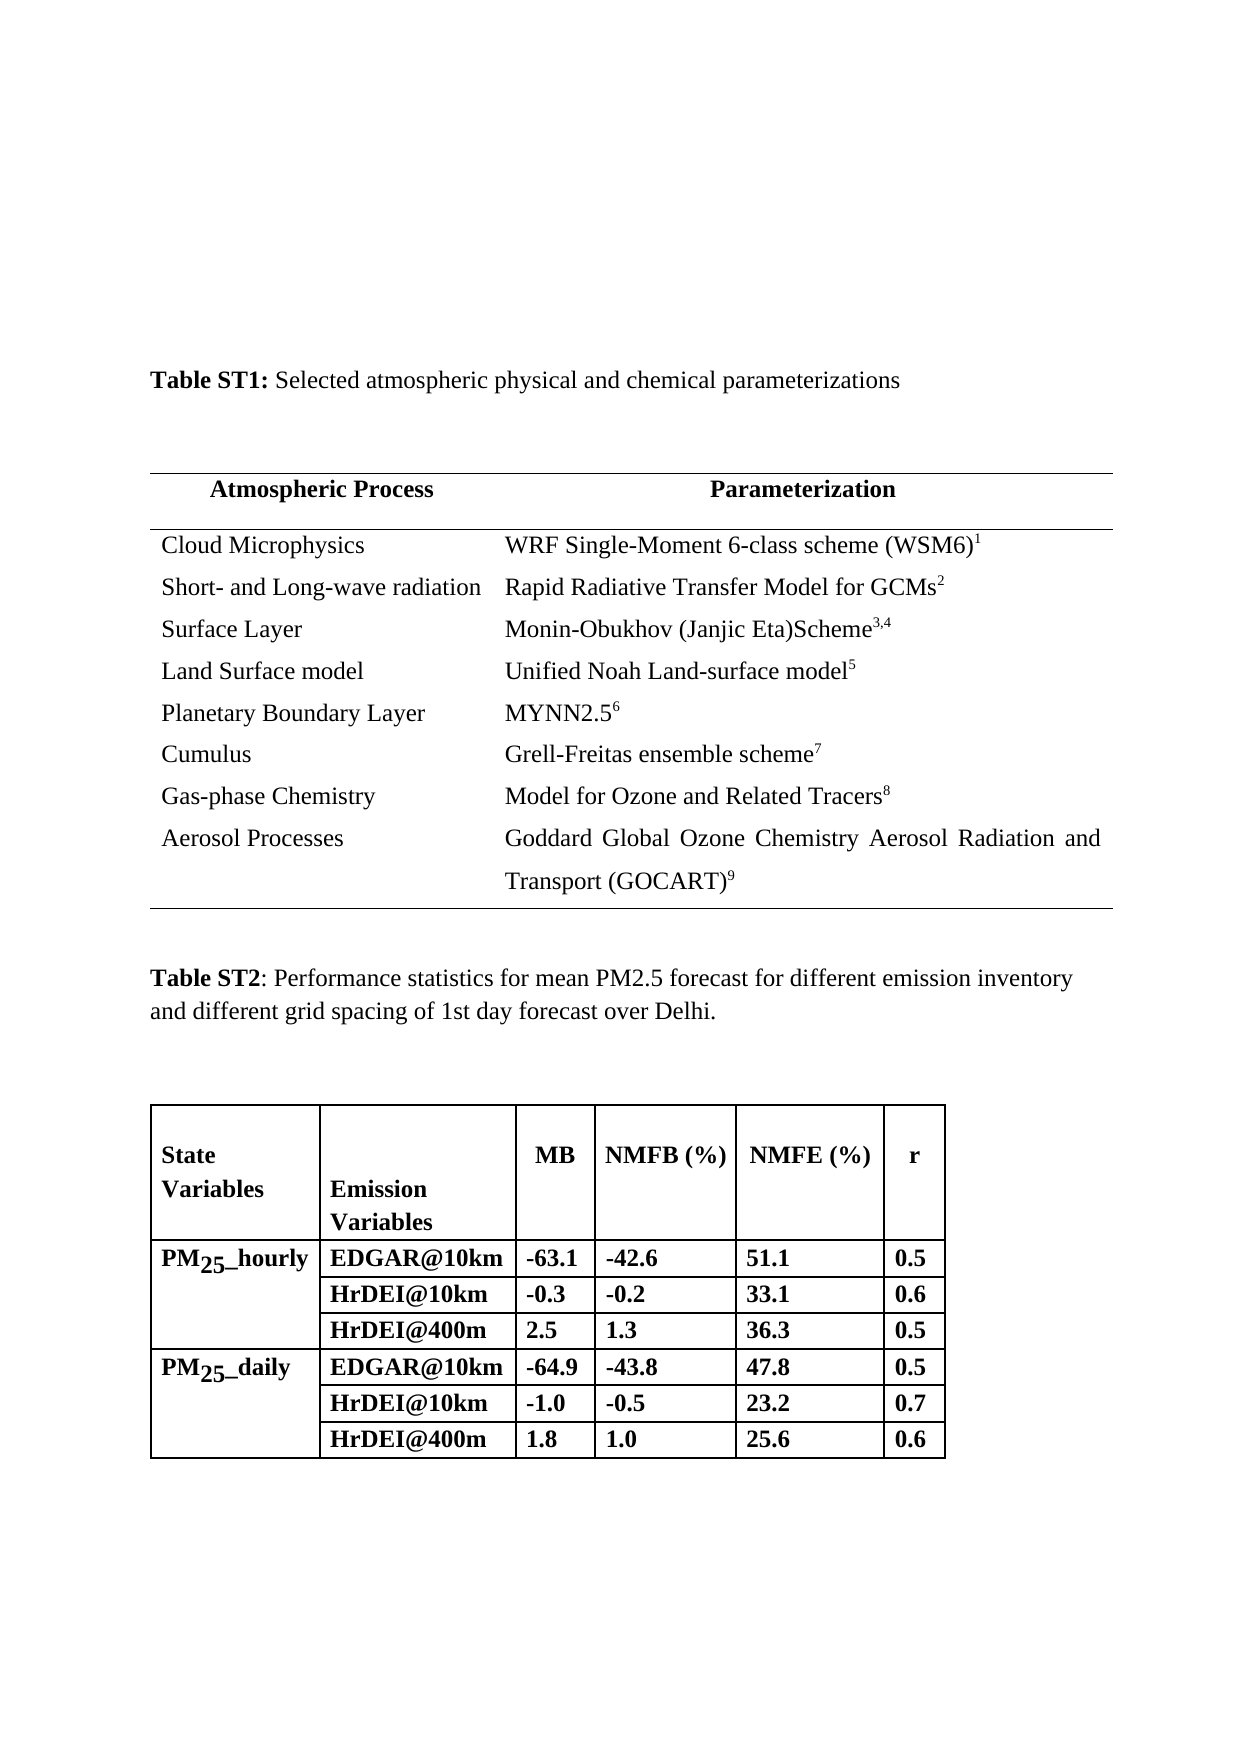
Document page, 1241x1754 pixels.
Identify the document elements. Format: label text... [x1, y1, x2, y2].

table_cell Cloud Microphysics [150, 530, 493, 572]
table_header NMFB (%) [596, 1106, 735, 1239]
table_cell PM25_hourly [152, 1241, 319, 1348]
table_header NMFE (%) [737, 1106, 883, 1239]
table_cell 0.5 [885, 1350, 944, 1384]
table_cell -0.2 [596, 1278, 735, 1312]
table_cell HrDEI@400m [321, 1314, 515, 1348]
table_cell -64.9 [517, 1350, 594, 1384]
table_header MB [517, 1106, 594, 1239]
table_cell -63.1 [517, 1241, 594, 1276]
table_cell Cumulus [150, 740, 493, 781]
table_cell -43.8 [596, 1350, 735, 1384]
table_cell 2.5 [517, 1314, 594, 1348]
table_cell Land Surface model [150, 656, 493, 698]
table_cell Unified Noah Land-surface model5 [493, 656, 1113, 698]
table_cell -0.5 [596, 1386, 735, 1421]
table_cell 1.0 [596, 1423, 735, 1457]
table_cell Aerosol Processes [150, 823, 493, 908]
table_cell 1.8 [517, 1423, 594, 1457]
table_cell 1.3 [596, 1314, 735, 1348]
table_header r [885, 1106, 944, 1239]
table_cell EDGAR@10km [321, 1241, 515, 1276]
table_cell Gas-phase Chemistry [150, 781, 493, 823]
table_cell Goddard Global Ozone Chemistry Aerosol Radiation and Transport (GOCART)9 [493, 823, 1113, 908]
table_cell Model for Ozone and Related Tracers8 [493, 781, 1113, 823]
table_cell 47.8 [737, 1350, 883, 1384]
table_cell Short- and Long-wave radiation [150, 572, 493, 614]
table_cell 51.1 [737, 1241, 883, 1276]
text Table ST2: Performance statistics for mean PM2.5 forecast for different emission inventory and different grid spacing of 1st day forecast over Delhi. [150, 963, 1090, 1025]
table_cell 0.7 [885, 1386, 944, 1421]
table_cell HrDEI@10km [321, 1278, 515, 1312]
table_cell MYNN2.56 [493, 698, 1113, 739]
table_cell 0.5 [885, 1314, 944, 1348]
table_header Emission Variables [321, 1106, 515, 1239]
table_cell Monin-Obukhov (Janjic Eta)Scheme3,4 [493, 614, 1113, 656]
text Table ST1: Selected atmospheric physical and chemical parameterizations [150, 365, 1090, 394]
table_cell Surface Layer [150, 614, 493, 656]
table_cell WRF Single-Moment 6-class scheme (WSM6)1 [493, 530, 1113, 572]
table_header Atmospheric Process [150, 474, 493, 529]
table_cell -1.0 [517, 1386, 594, 1421]
table_cell -0.3 [517, 1278, 594, 1312]
table_cell 33.1 [737, 1278, 883, 1312]
table_cell Planetary Boundary Layer [150, 698, 493, 739]
table_cell EDGAR@10km [321, 1350, 515, 1384]
table_cell PM25_daily [152, 1350, 319, 1457]
table_cell HrDEI@10km [321, 1386, 515, 1421]
table_cell 0.5 [885, 1241, 944, 1276]
table_header State Variables [152, 1106, 319, 1239]
table_cell 23.2 [737, 1386, 883, 1421]
table_cell Rapid Radiative Transfer Model for GCMs2 [493, 572, 1113, 614]
table_cell 0.6 [885, 1278, 944, 1312]
table_cell -42.6 [596, 1241, 735, 1276]
table_header Parameterization [493, 474, 1113, 529]
table_cell 25.6 [737, 1423, 883, 1457]
table_cell 36.3 [737, 1314, 883, 1348]
table_cell 0.6 [885, 1423, 944, 1457]
table_cell Grell-Freitas ensemble scheme7 [493, 740, 1113, 781]
table_cell HrDEI@400m [321, 1423, 515, 1457]
